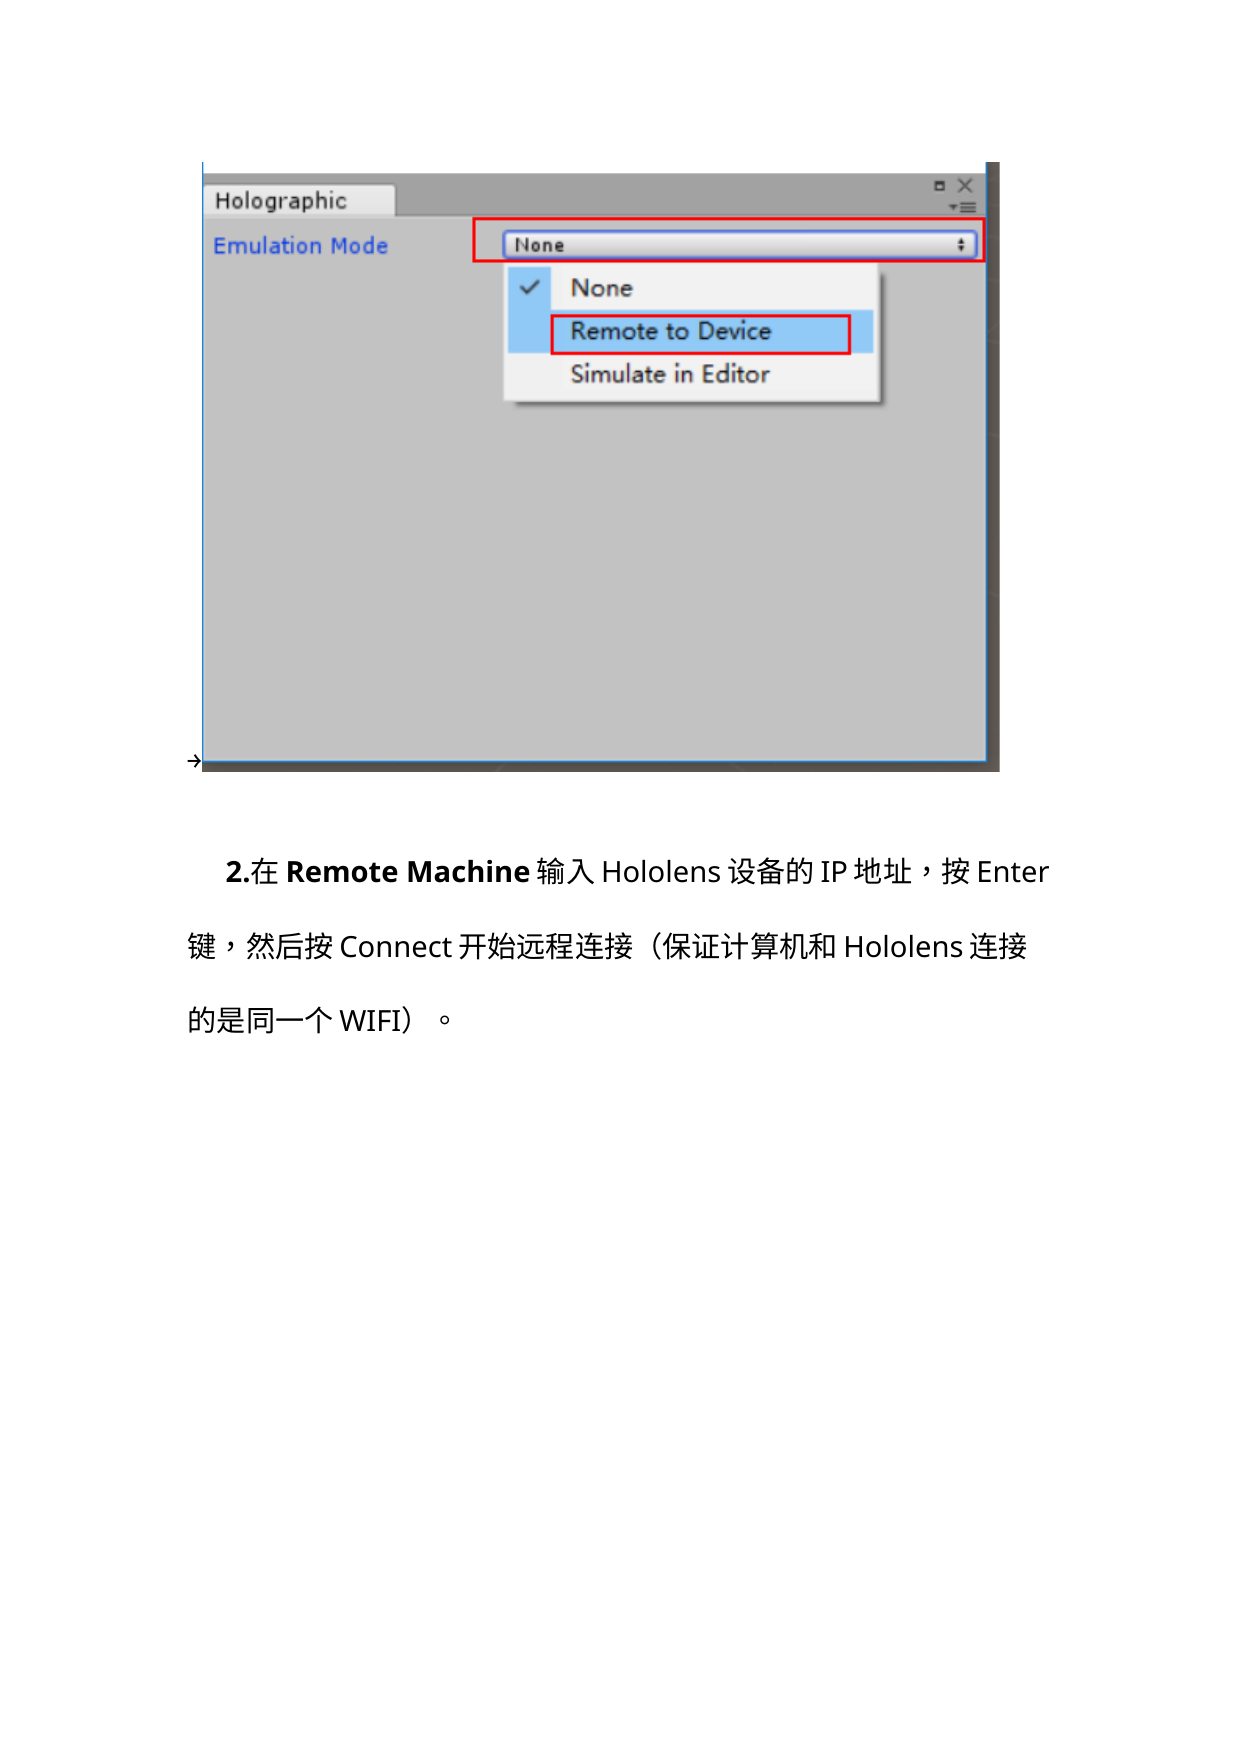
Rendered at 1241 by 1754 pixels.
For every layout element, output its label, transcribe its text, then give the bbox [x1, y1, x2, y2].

picture [202, 162, 1000, 772]
text 2.在Remote Machine输入Hololens设备的IP地址，按Enter键，然后按Connect开始远程连接（保证计算机和Hololens连接的是同一个WIFI）。 [187, 839, 1053, 1053]
